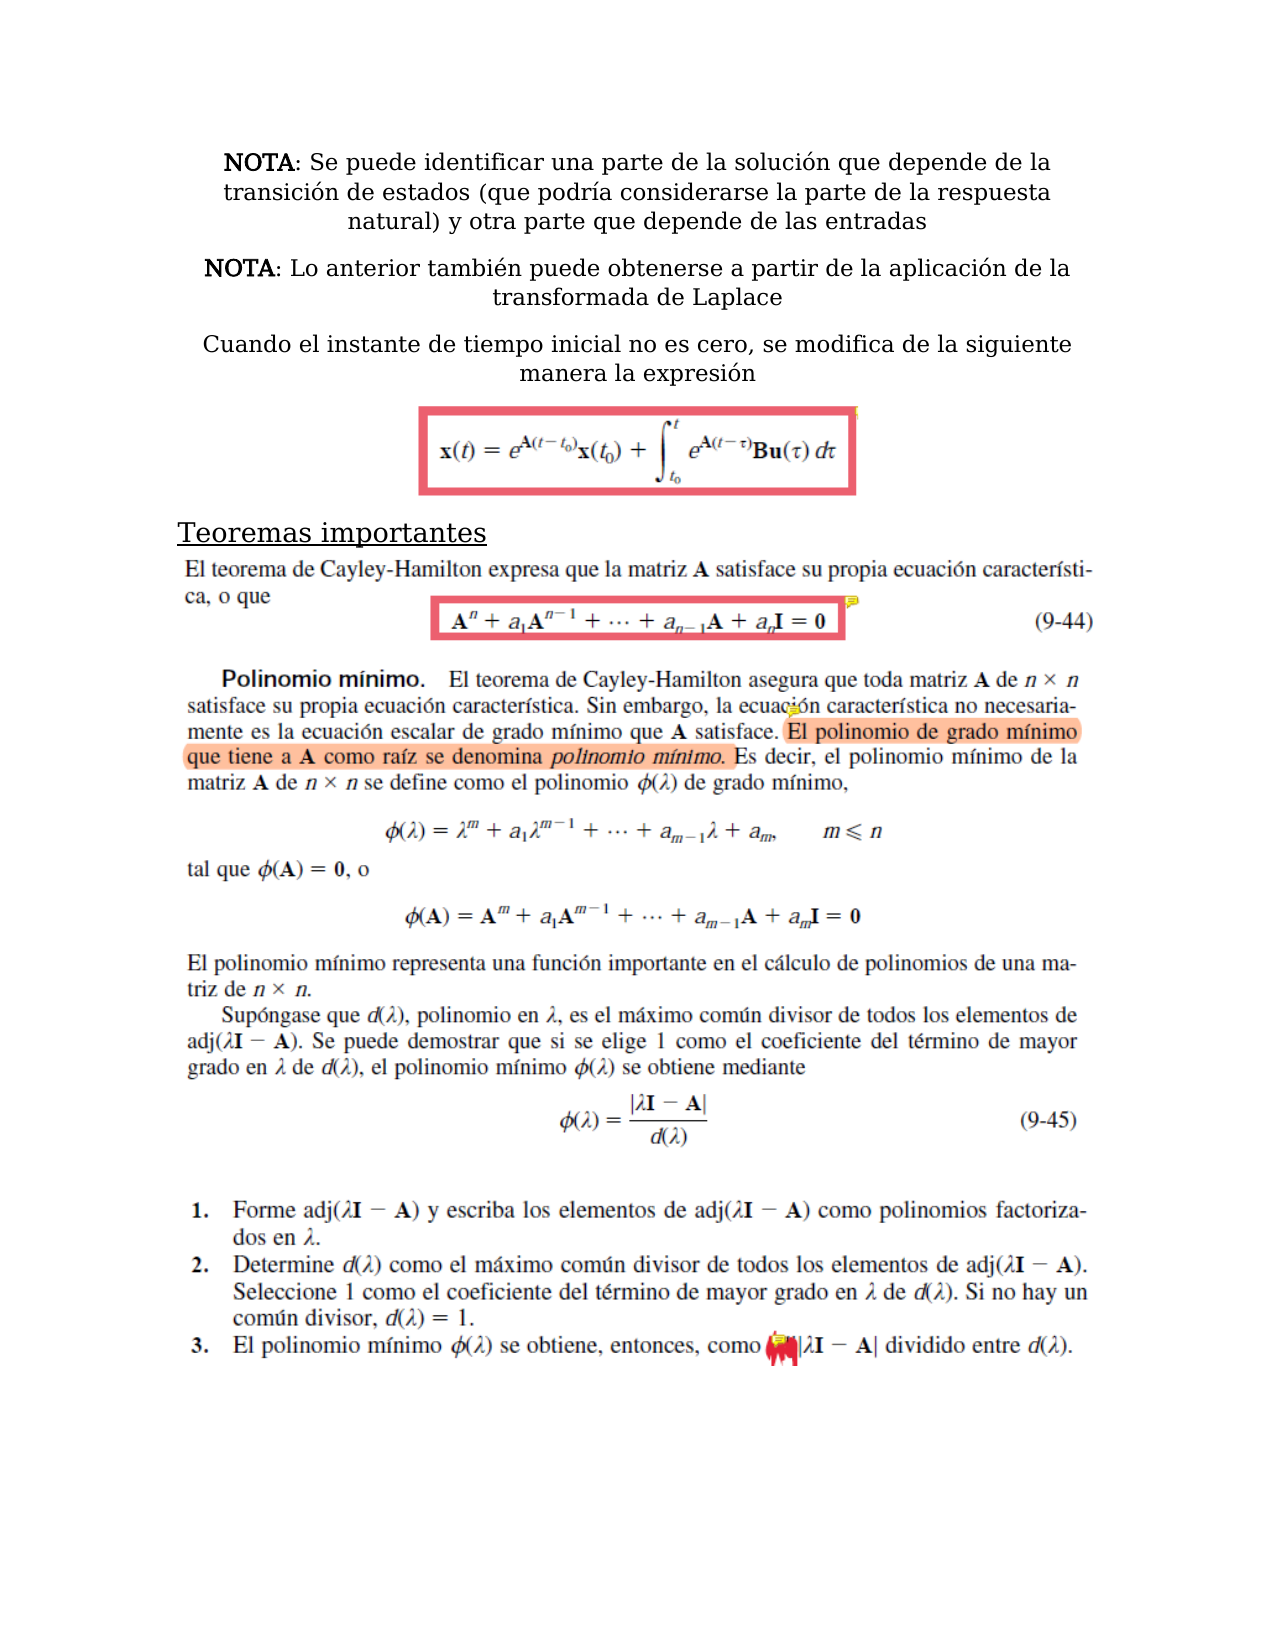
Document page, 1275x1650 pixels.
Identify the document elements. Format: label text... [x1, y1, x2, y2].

text Cuando el instante de tiempo inicial no es cero, se modifica de la siguiente manera la expresión [177, 329, 1098, 387]
picture [416, 405, 859, 497]
picture [177, 1184, 1098, 1366]
text NOTA: Lo anterior también puede obtenerse a partir de la aplicación de la transformada de Laplace [177, 253, 1098, 311]
picture [177, 550, 1098, 648]
text NOTA: Se puede identificar una parte de la solución que depende de la transición de estados (que podría considerarse la parte de la respuesta natural) y otra parte que depende de las entradas [177, 148, 1098, 234]
picture [177, 666, 1098, 1166]
subtitle Teoremas importantes [177, 516, 1098, 548]
